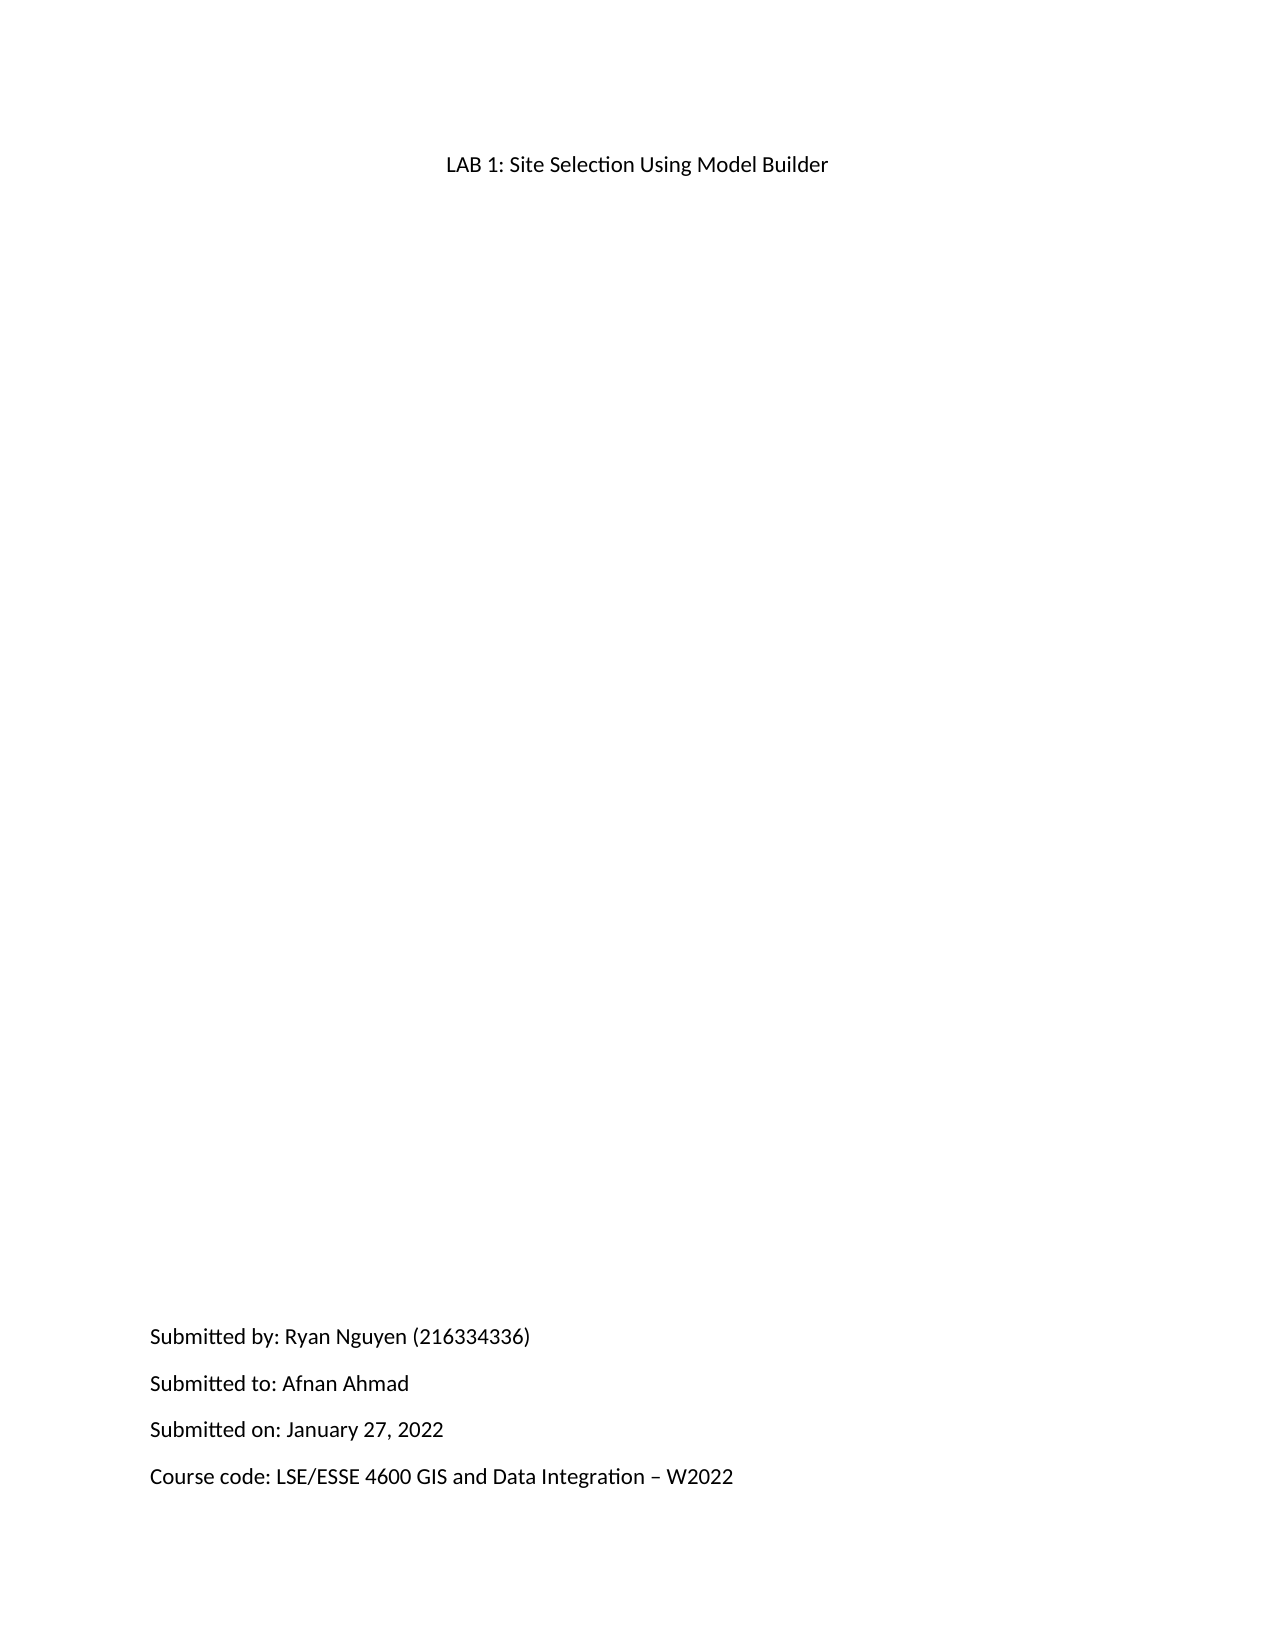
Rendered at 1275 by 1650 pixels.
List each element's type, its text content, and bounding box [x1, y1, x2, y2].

text Submitted to: Afnan Ahmad [150, 1369, 1125, 1397]
text Course code: LSE/ESSE 4600 GIS and Data Integration – W2022 [150, 1462, 1125, 1491]
text LAB 1: Site Selection Using Model Builder [150, 150, 1125, 178]
text Submitted by: Ryan Nguyen (216334336) [150, 1322, 1125, 1350]
text Submitted on: January 27, 2022 [150, 1416, 1125, 1444]
